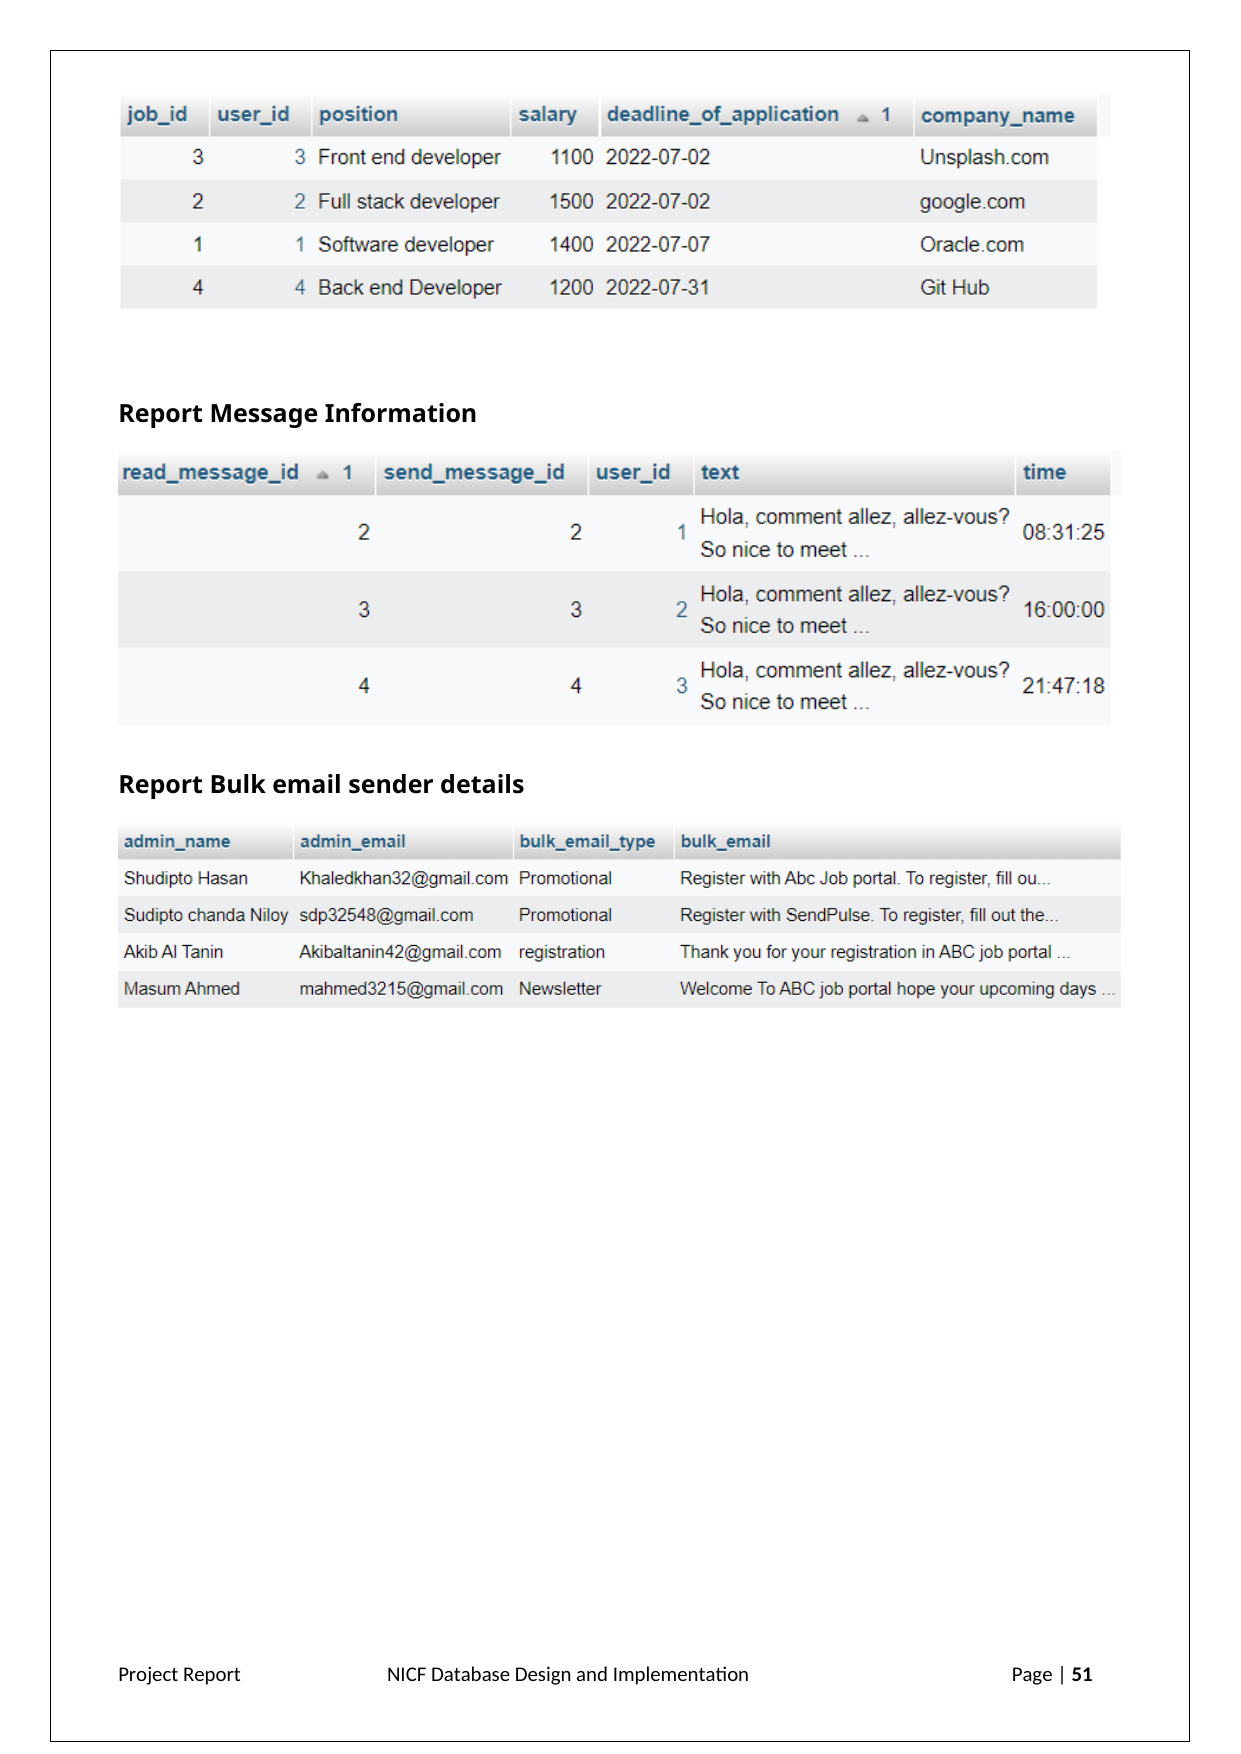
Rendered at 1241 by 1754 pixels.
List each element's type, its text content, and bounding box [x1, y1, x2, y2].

text Report Message Information [118, 396, 1122, 430]
picture [118, 819, 1122, 1027]
picture [118, 449, 1122, 748]
picture [118, 88, 1122, 324]
text Report Bulk email sender details [118, 766, 1122, 800]
